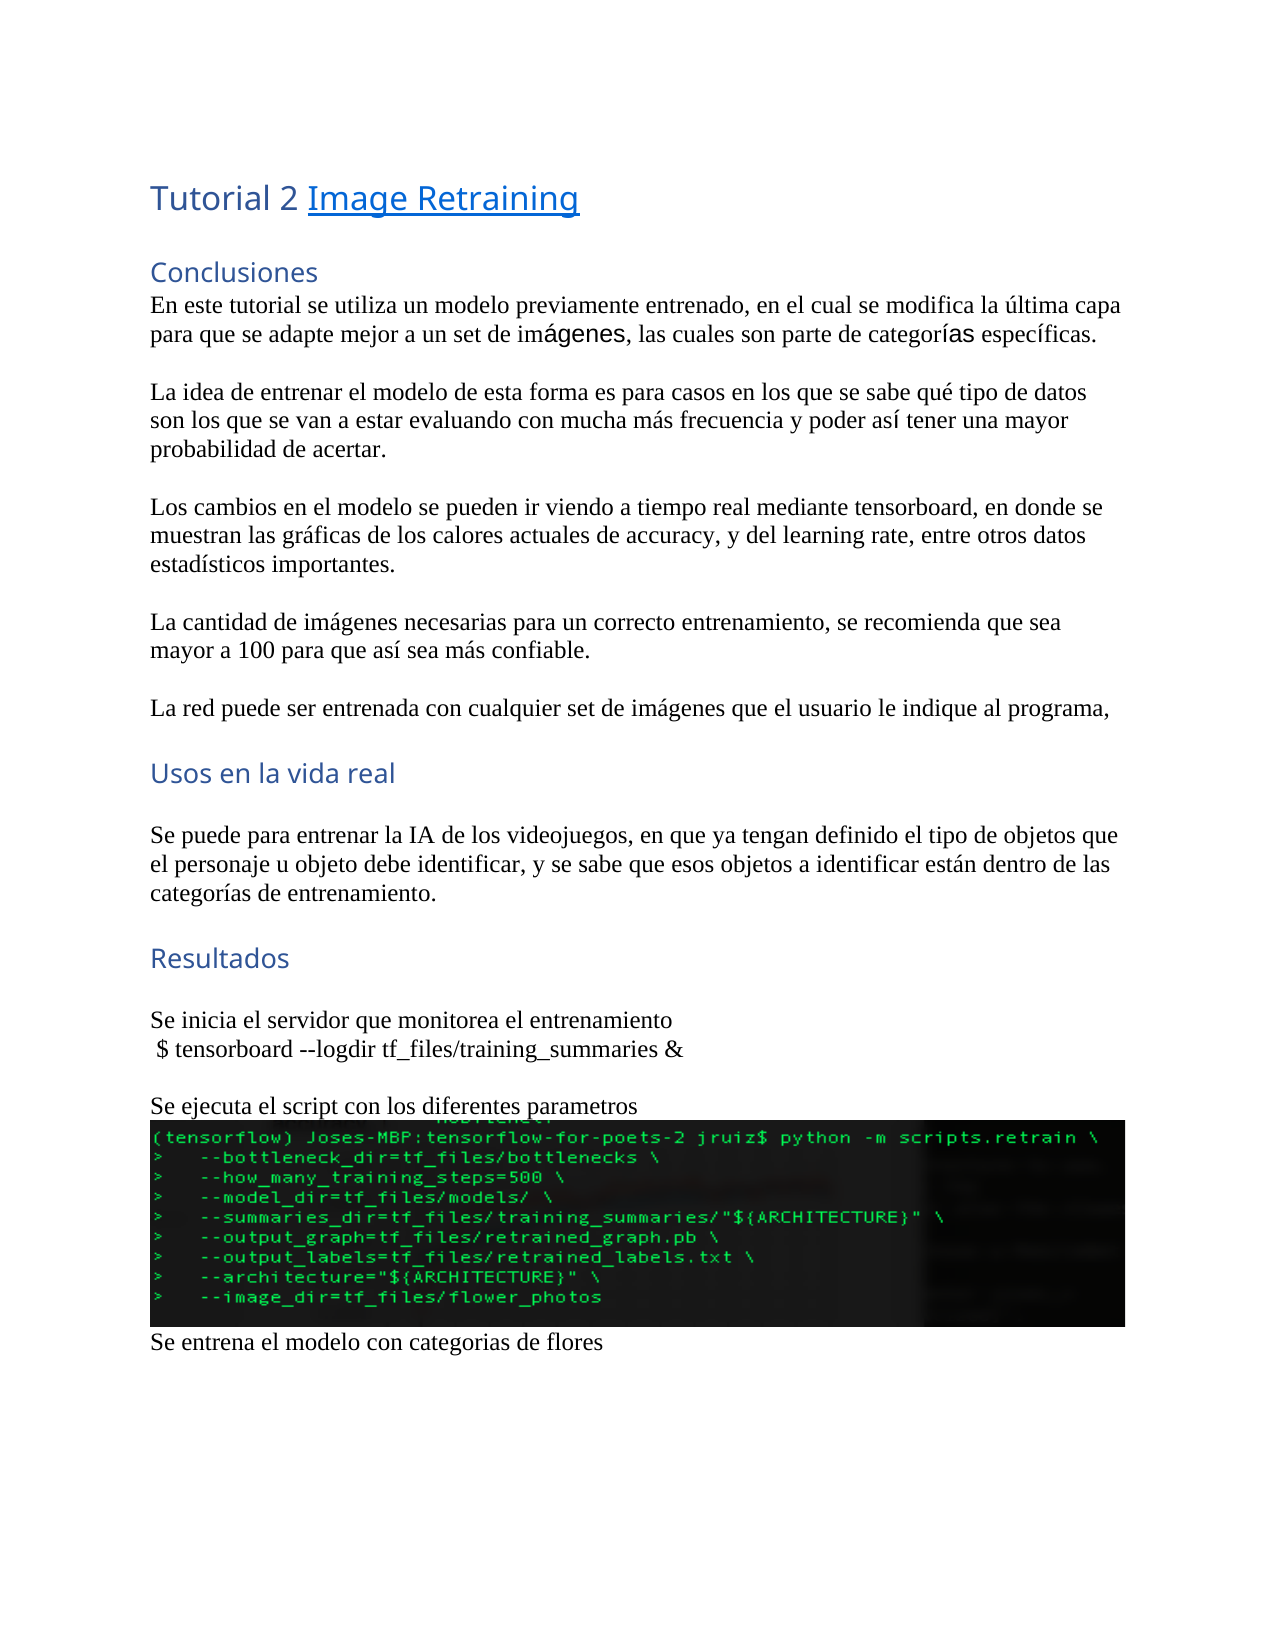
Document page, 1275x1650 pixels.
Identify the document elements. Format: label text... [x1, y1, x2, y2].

text $ tensorboard --logdir tf_files/training_summaries & [150, 1034, 1125, 1062]
text Se ejecuta el script con los diferentes parametros [150, 1091, 1125, 1120]
subtitle Tutorial 2 Image Retraining [150, 175, 1125, 220]
text La red puede ser entrenada con cualquier set de imágenes que el usuario le indique al programa, [150, 693, 1125, 722]
text Se inicia el servidor que monitorea el entrenamiento [150, 1005, 1125, 1034]
text La idea de entrenar el modelo de esta forma es para casos en los que se sabe qué tipo de datos son los que se van a estar evaluando con mucha más frecuencia y poder así tener una mayor probabilidad de acertar. [150, 377, 1125, 463]
text La cantidad de imágenes necesarias para un correcto entrenamiento, se recomienda que sea mayor a 100 para que así sea más confiable. [150, 607, 1125, 664]
text Se puede para entrenar la IA de los videojuegos, en que ya tengan definido el tipo de objetos que el personaje u objeto debe identificar, y se sabe que esos objetos a identificar están dentro de las categorías de entrenamiento. [150, 820, 1125, 906]
text En este tutorial se utiliza un modelo previamente entrenado, en el cual se modifica la última capa para que se adapte mejor a un set de imágenes, las cuales son parte de categorías específicas. [150, 290, 1125, 348]
picture [150, 1120, 1125, 1327]
subtitle Conclusiones [150, 253, 1125, 290]
text Se entrena el modelo con categorias de flores [150, 1327, 1125, 1355]
subtitle Usos en la vida real [150, 754, 1125, 791]
subtitle Resultados [150, 939, 1125, 976]
text Los cambios en el modelo se pueden ir viendo a tiempo real mediante tensorboard, en donde se muestran las gráficas de los calores actuales de accuracy, y del learning rate, entre otros datos estadísticos importantes. [150, 492, 1125, 578]
